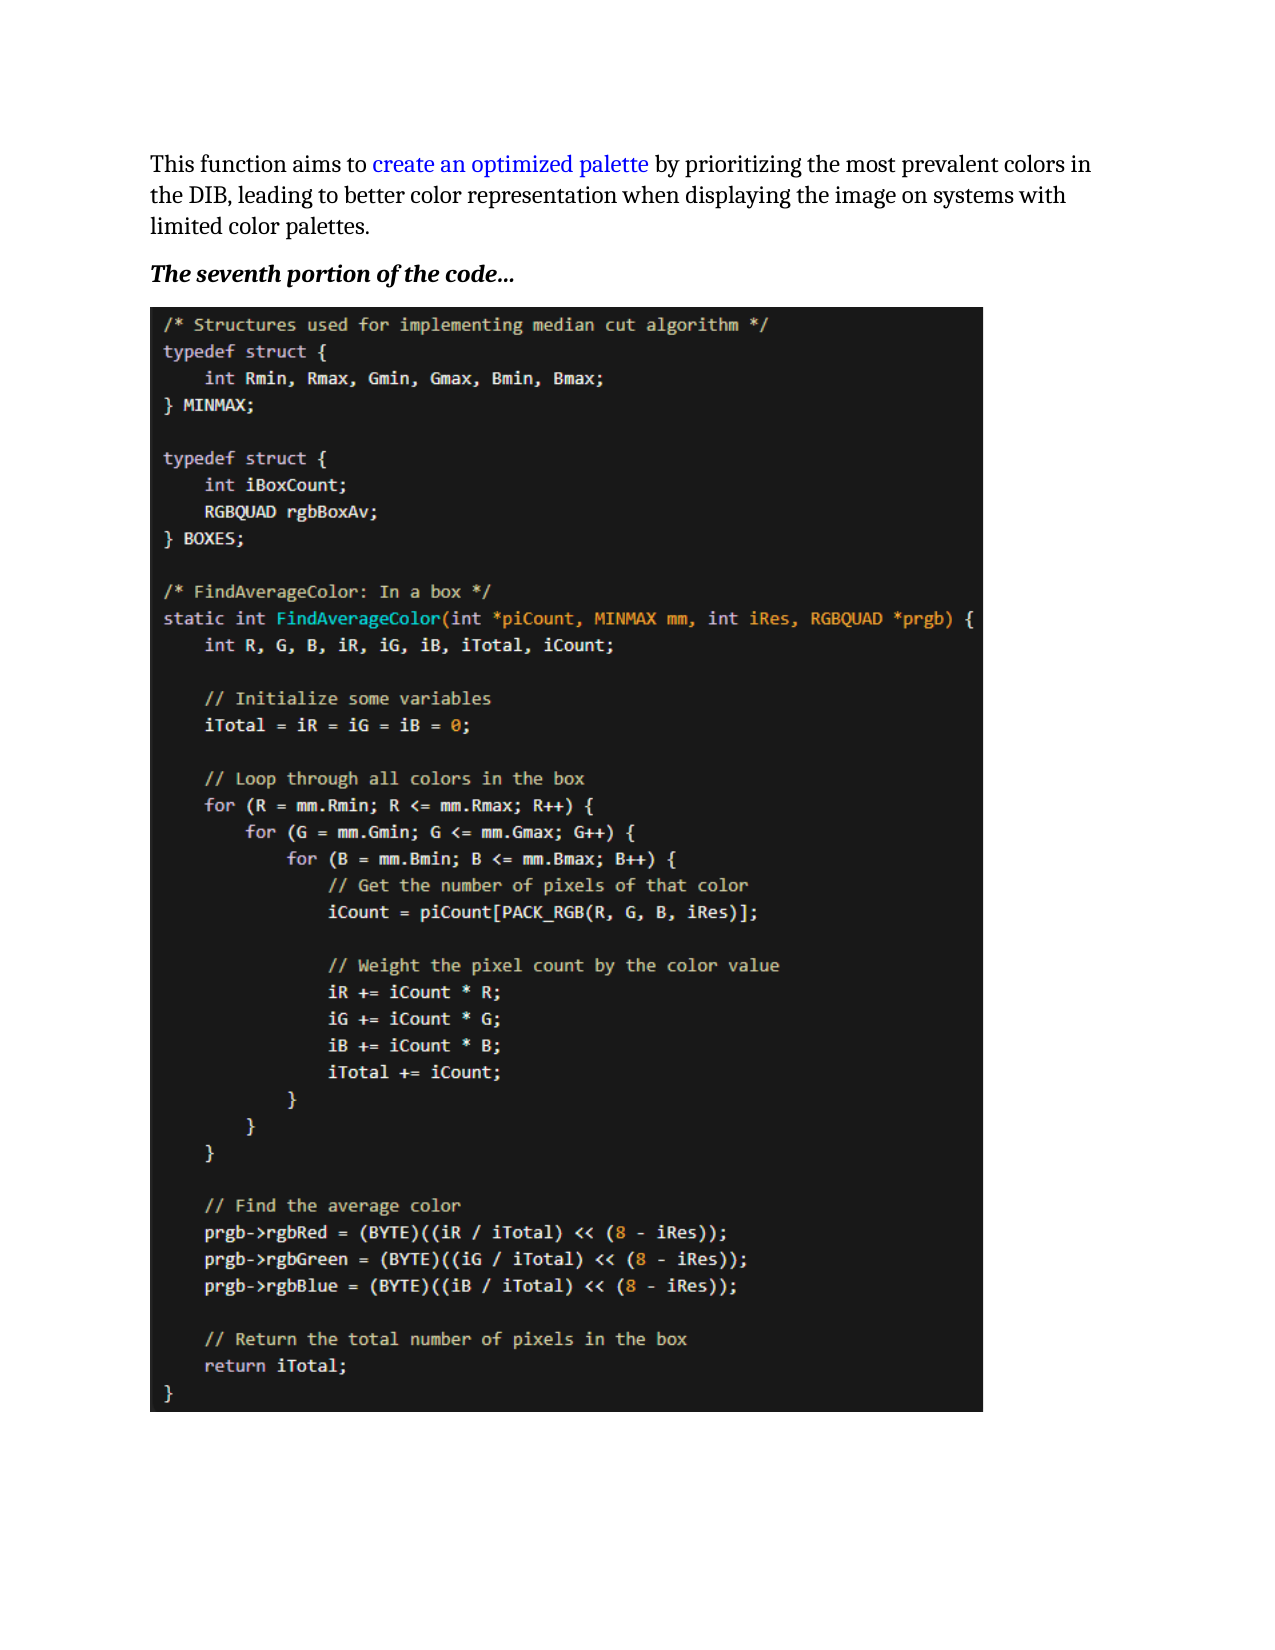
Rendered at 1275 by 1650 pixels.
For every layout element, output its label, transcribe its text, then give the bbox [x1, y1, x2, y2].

text The seventh portion of the code… [150, 260, 1125, 288]
picture [150, 307, 984, 1412]
text This function aims to create an optimized palette by prioritizing the most prevalent colors in the DIB, leading to better color representation when displaying the image on systems with limited color palettes. [150, 150, 1125, 241]
